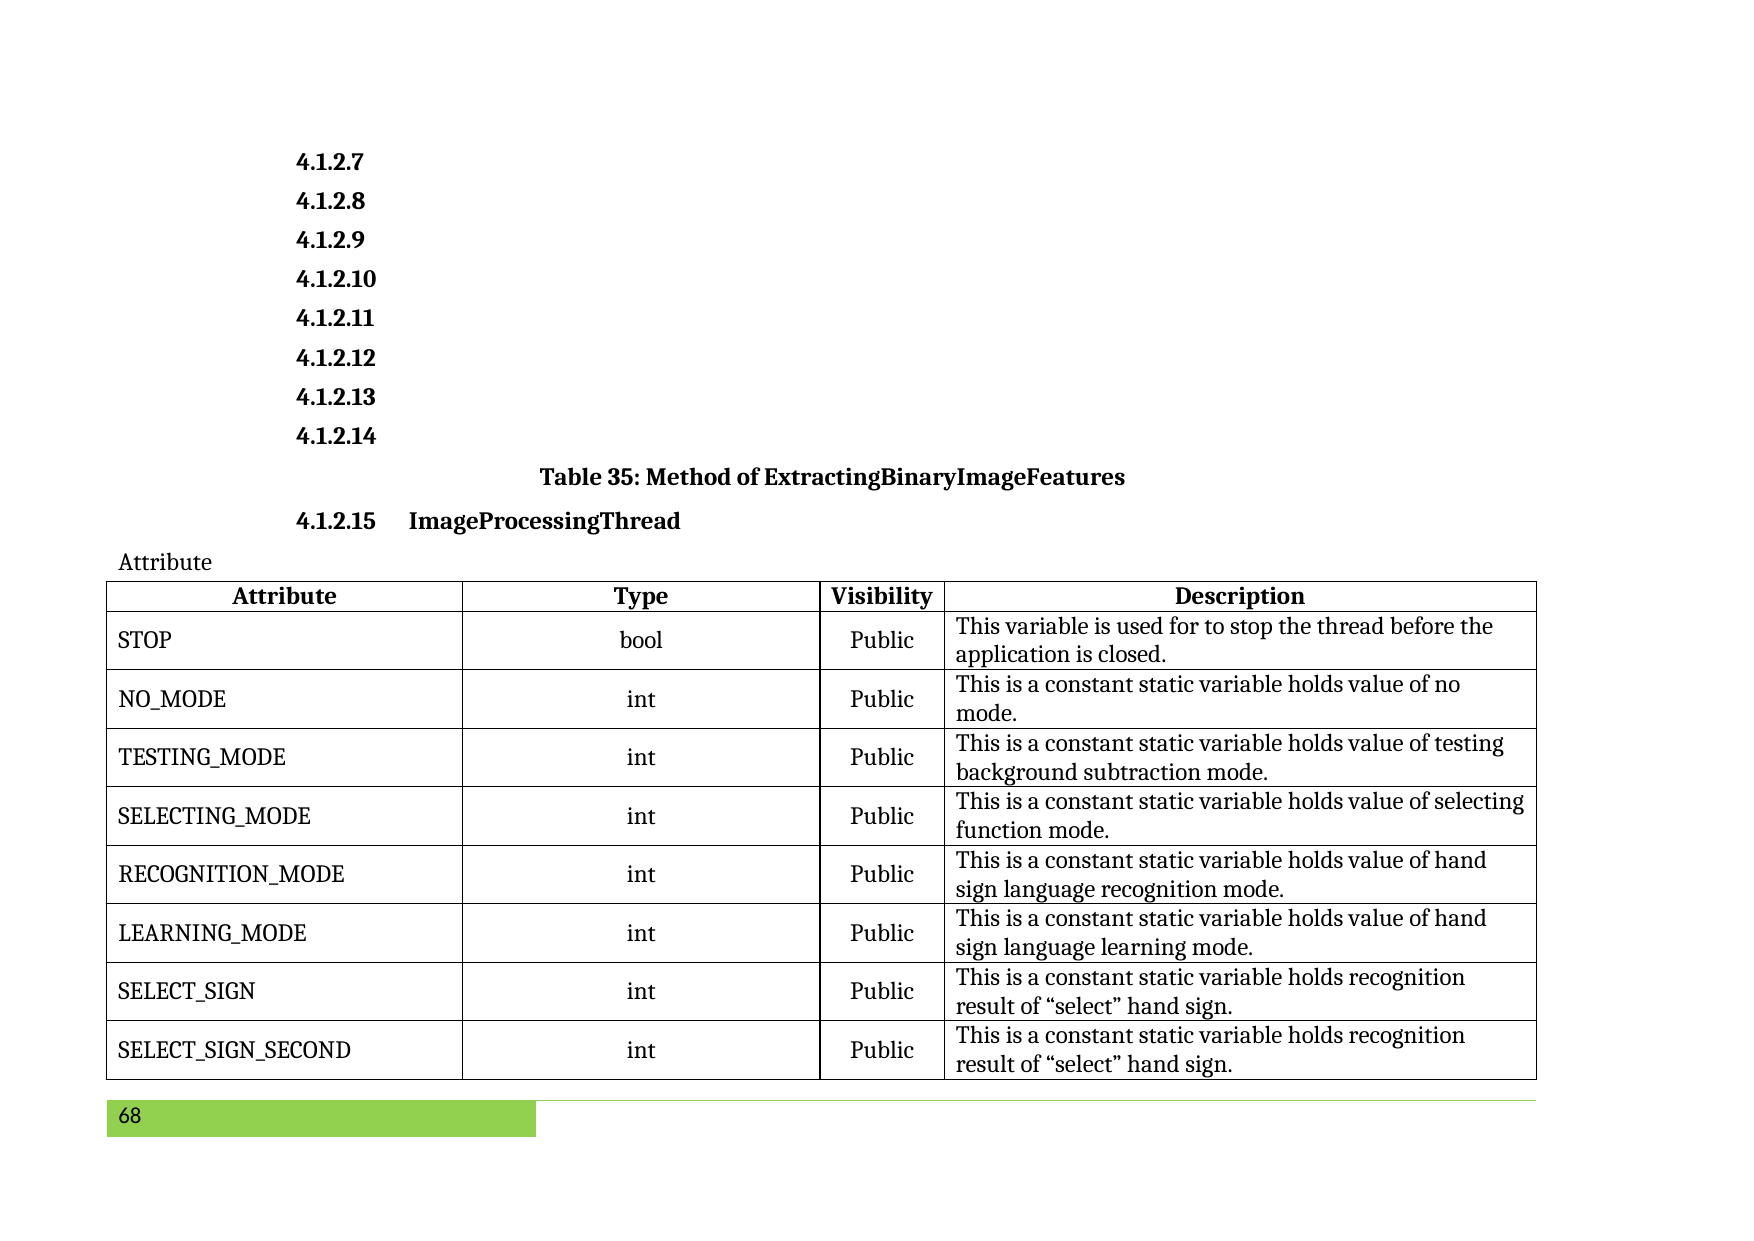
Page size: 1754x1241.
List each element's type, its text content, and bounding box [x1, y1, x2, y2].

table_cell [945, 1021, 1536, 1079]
table_cell This variable is used for to stop the thread before the application is closed. [945, 612, 1536, 669]
table_cell int [463, 787, 819, 845]
table_cell This is a constant static variable holds value of no mode. [945, 670, 1536, 728]
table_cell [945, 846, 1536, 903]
table_header Description [945, 582, 1536, 611]
table_cell Public [821, 729, 944, 786]
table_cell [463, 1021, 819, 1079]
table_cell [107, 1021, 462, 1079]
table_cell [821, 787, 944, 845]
table_cell This is a constant static variable holds value of testing background subtraction mode. [945, 729, 1536, 786]
table_cell int [463, 729, 819, 786]
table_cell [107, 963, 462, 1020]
table_header Attribute [107, 582, 462, 611]
table_cell TESTING_MODE [107, 729, 462, 786]
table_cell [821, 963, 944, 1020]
table_cell bool [463, 612, 819, 669]
table_cell Public [821, 612, 944, 669]
list Table 35: Method of ExtractingBinaryImageFeatures [118, 463, 1547, 492]
subtitle Attribute [118, 548, 1547, 577]
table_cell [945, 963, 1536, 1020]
table_cell Public [821, 670, 944, 728]
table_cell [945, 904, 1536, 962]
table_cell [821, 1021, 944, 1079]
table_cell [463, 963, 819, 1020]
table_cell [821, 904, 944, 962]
table_header Type [463, 582, 819, 611]
table_header Visibility [821, 582, 944, 611]
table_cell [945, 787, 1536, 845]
subtitle ImageProcessingThread [296, 507, 1547, 535]
table_cell int [463, 670, 819, 728]
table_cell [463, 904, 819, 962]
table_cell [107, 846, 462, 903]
table_cell NO_MODE [107, 670, 462, 728]
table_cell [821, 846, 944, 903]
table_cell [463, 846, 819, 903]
table_cell SELECTING_MODE [107, 787, 462, 845]
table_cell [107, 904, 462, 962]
table_cell STOP [107, 612, 462, 669]
